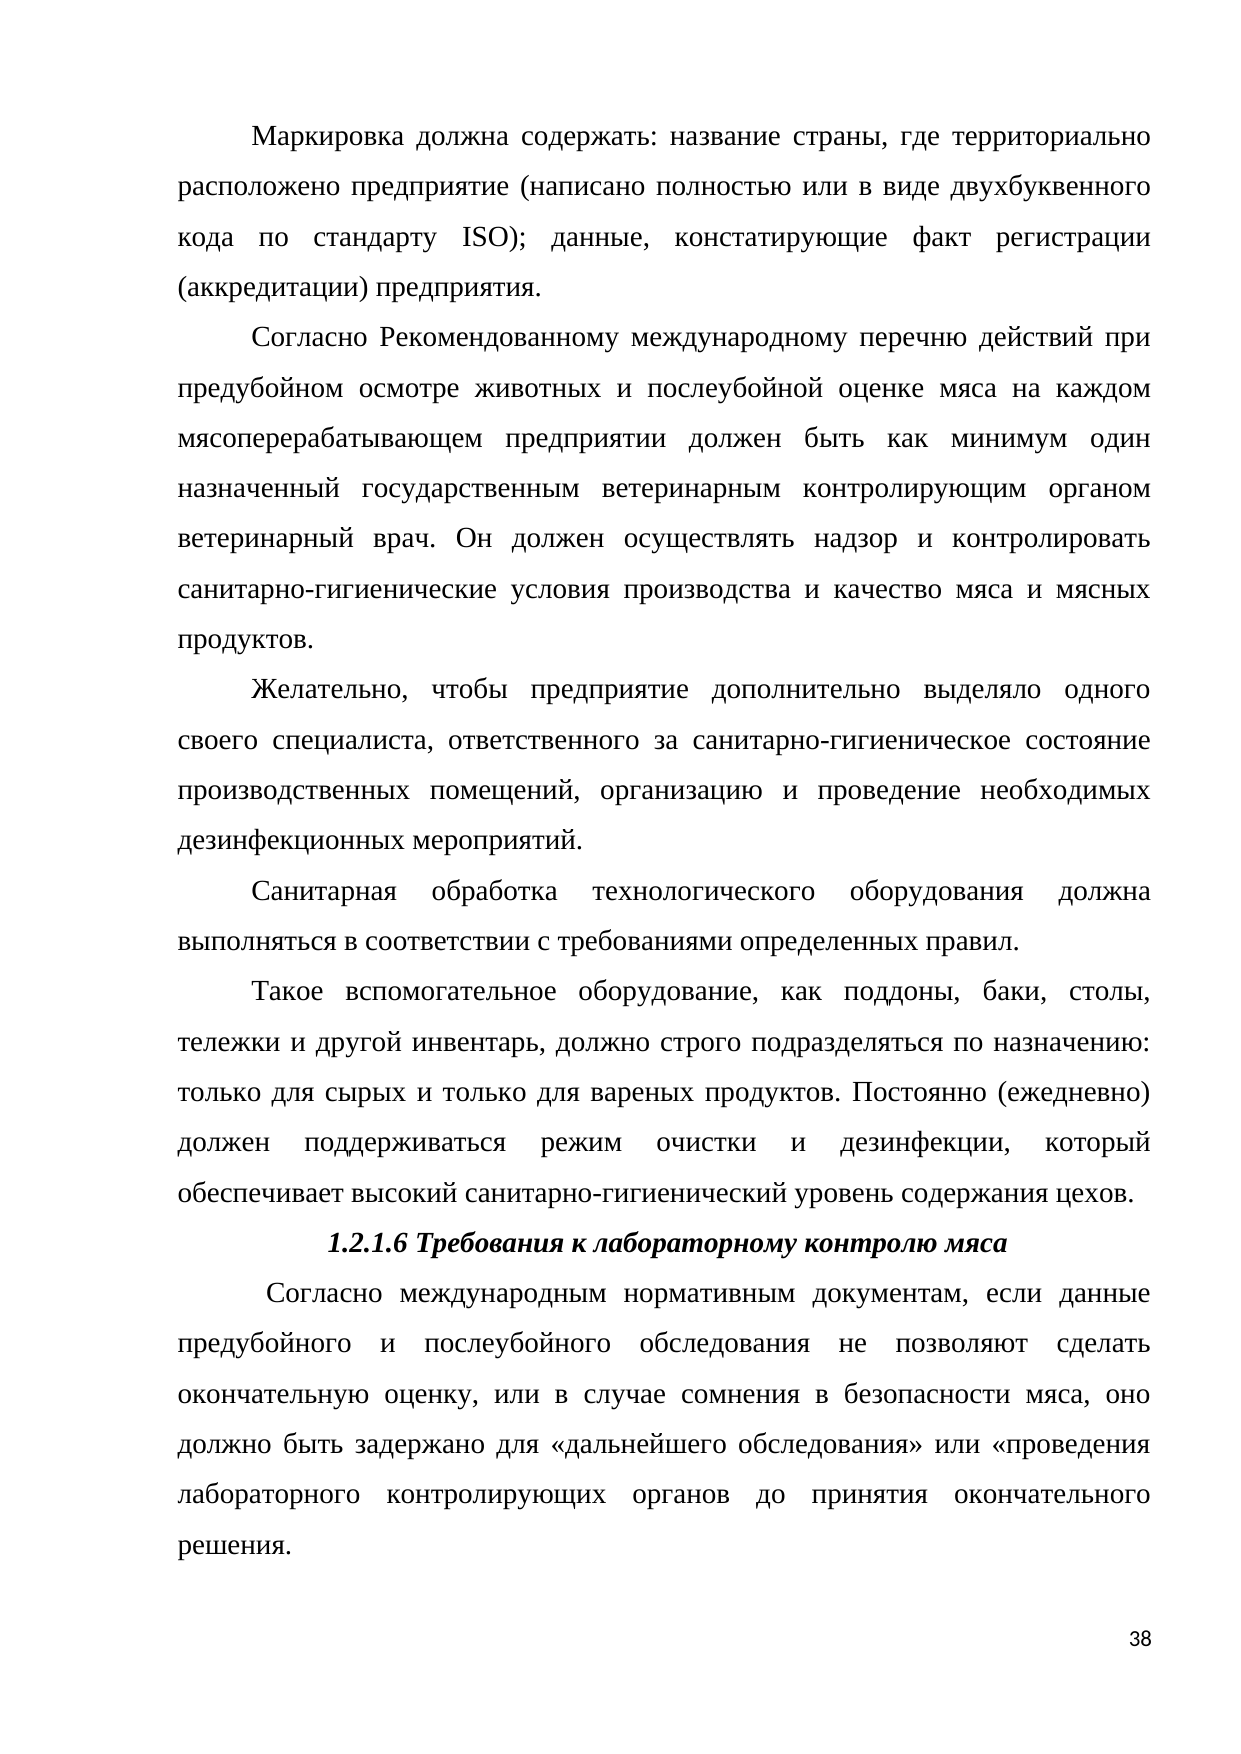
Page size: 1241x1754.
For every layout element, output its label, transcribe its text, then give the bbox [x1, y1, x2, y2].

text Желательно, чтобы предприятие дополнительно выделяло одного своего специалиста, ответственного за санитарно-гигиеническое состояние производственных помещений, организацию и проведение необходимых дезинфекционных мероприятий. [177, 672, 1152, 856]
text Санитарная обработка технологического оборудования должна выполняться в соответствии с требованиями определенных правил. [177, 873, 1152, 957]
text Согласно международным нормативным документам, если данные предубойного и послеубойного обследования не позволяют сделать окончательную оценку, или в случае сомнения в безопасности мяса, оно должно быть задержано для «дальнейшего обследования» или «проведения лабораторного контролирующих органов до принятия окончательного решения. [177, 1275, 1152, 1560]
text Согласно Рекомендованному международному перечню действий при предубойном осмотре животных и послеубойной оценке мяса на каждом мясоперерабатывающем предприятии должен быть как минимум один назначенный государственным ветеринарным контролирующим органом ветеринарный врач. Он должен осуществлять надзор и контролировать санитарно-гигиенические условия производства и качество мяса и мясных продуктов. [177, 319, 1152, 655]
text Маркировка должна содержать: название страны, где территориально расположено предприятие (написано полностью или в виде двухбуквенного кода по стандарту ISO); данные, констатирующие факт регистрации (аккредитации) предприятия. [177, 118, 1152, 303]
text Такое вспомогательное оборудование, как поддоны, баки, столы, тележки и другой инвентарь, должно строго подразделяться по назначению: только для сырых и только для вареных продуктов. Постоянно (ежедневно) должен поддерживаться режим очистки и дезинфекции, который обеспечивает высокий санитарно-гигиенический уровень содержания цехов. [177, 973, 1152, 1208]
text 1.2.1.6 Требования к лабораторному контролю мяса [252, 1225, 1152, 1258]
